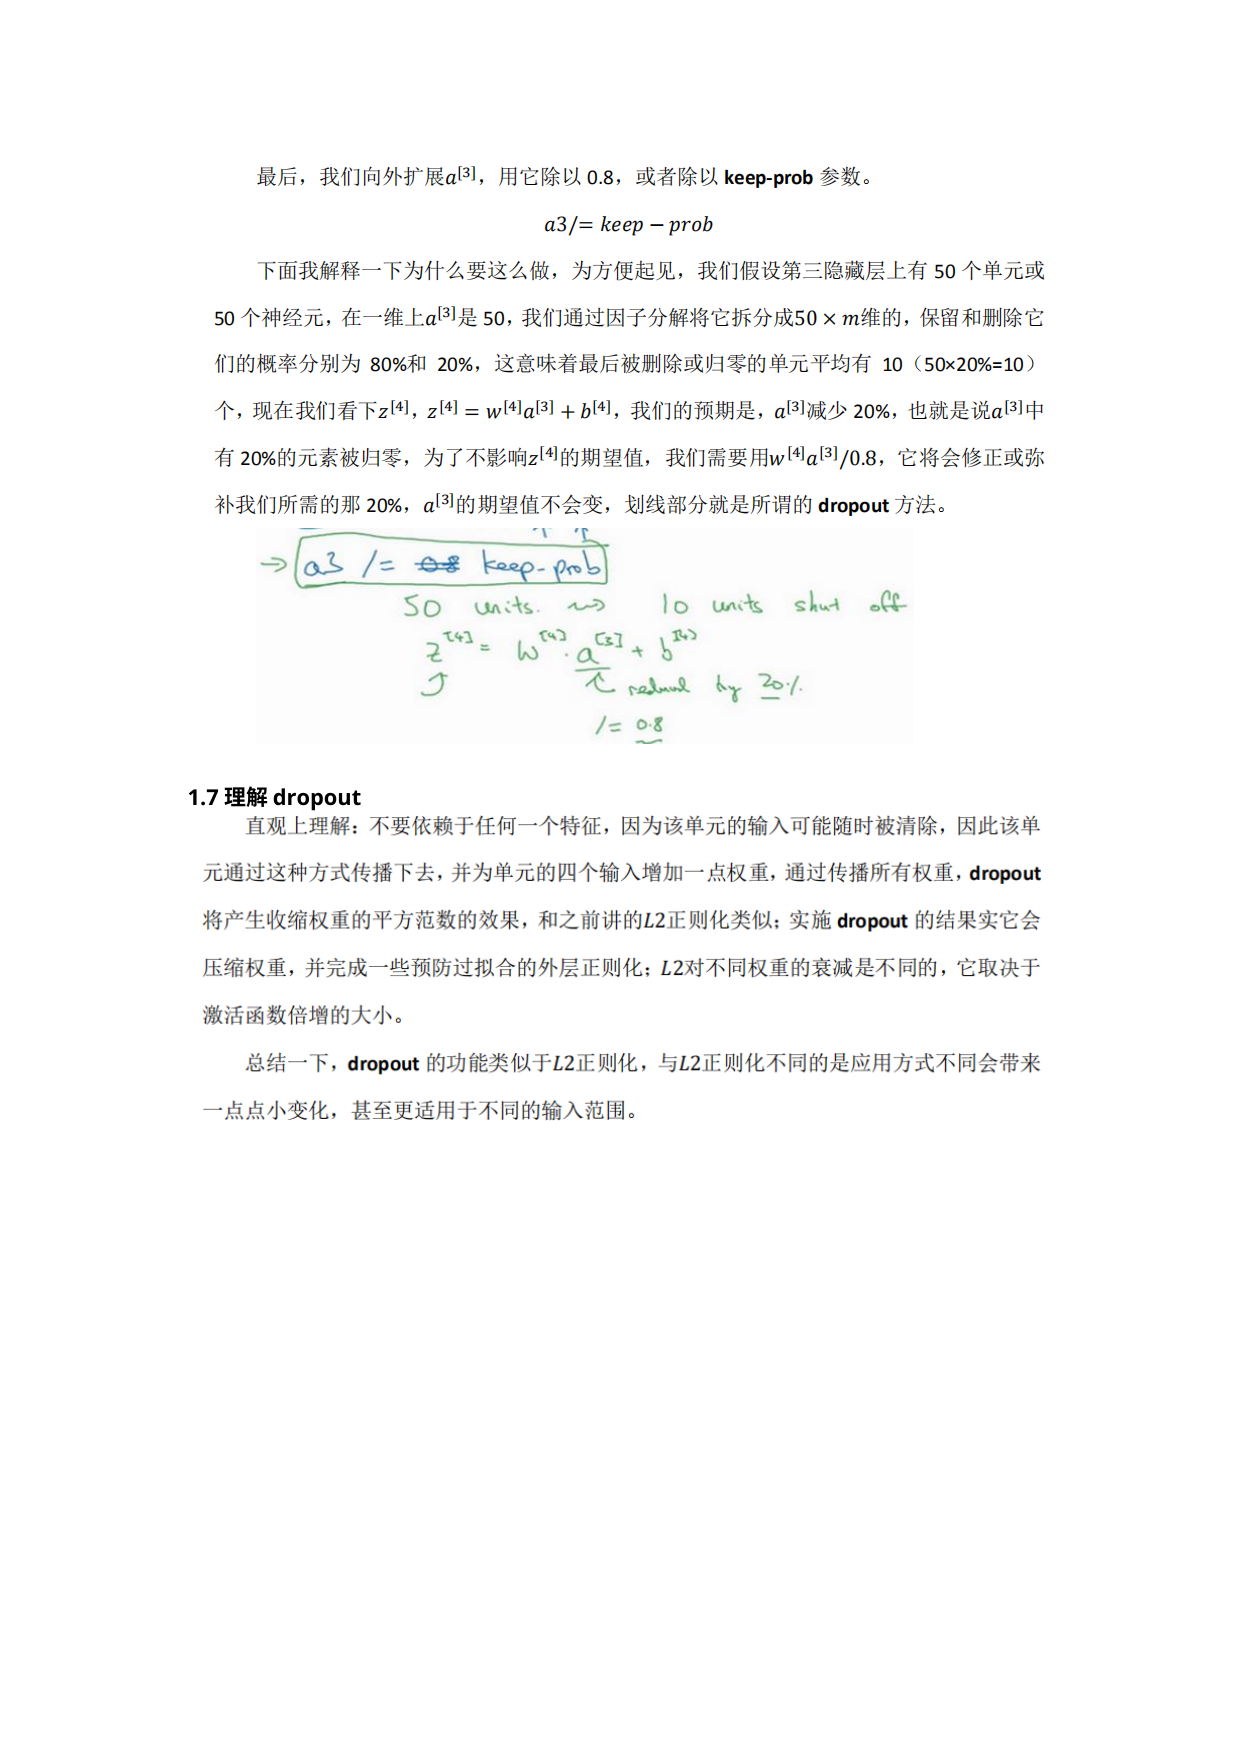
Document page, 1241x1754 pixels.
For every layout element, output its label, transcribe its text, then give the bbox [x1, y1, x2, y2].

text 1.7 理解dropout [187, 779, 1053, 812]
picture [187, 812, 1053, 1123]
picture [187, 162, 1053, 754]
